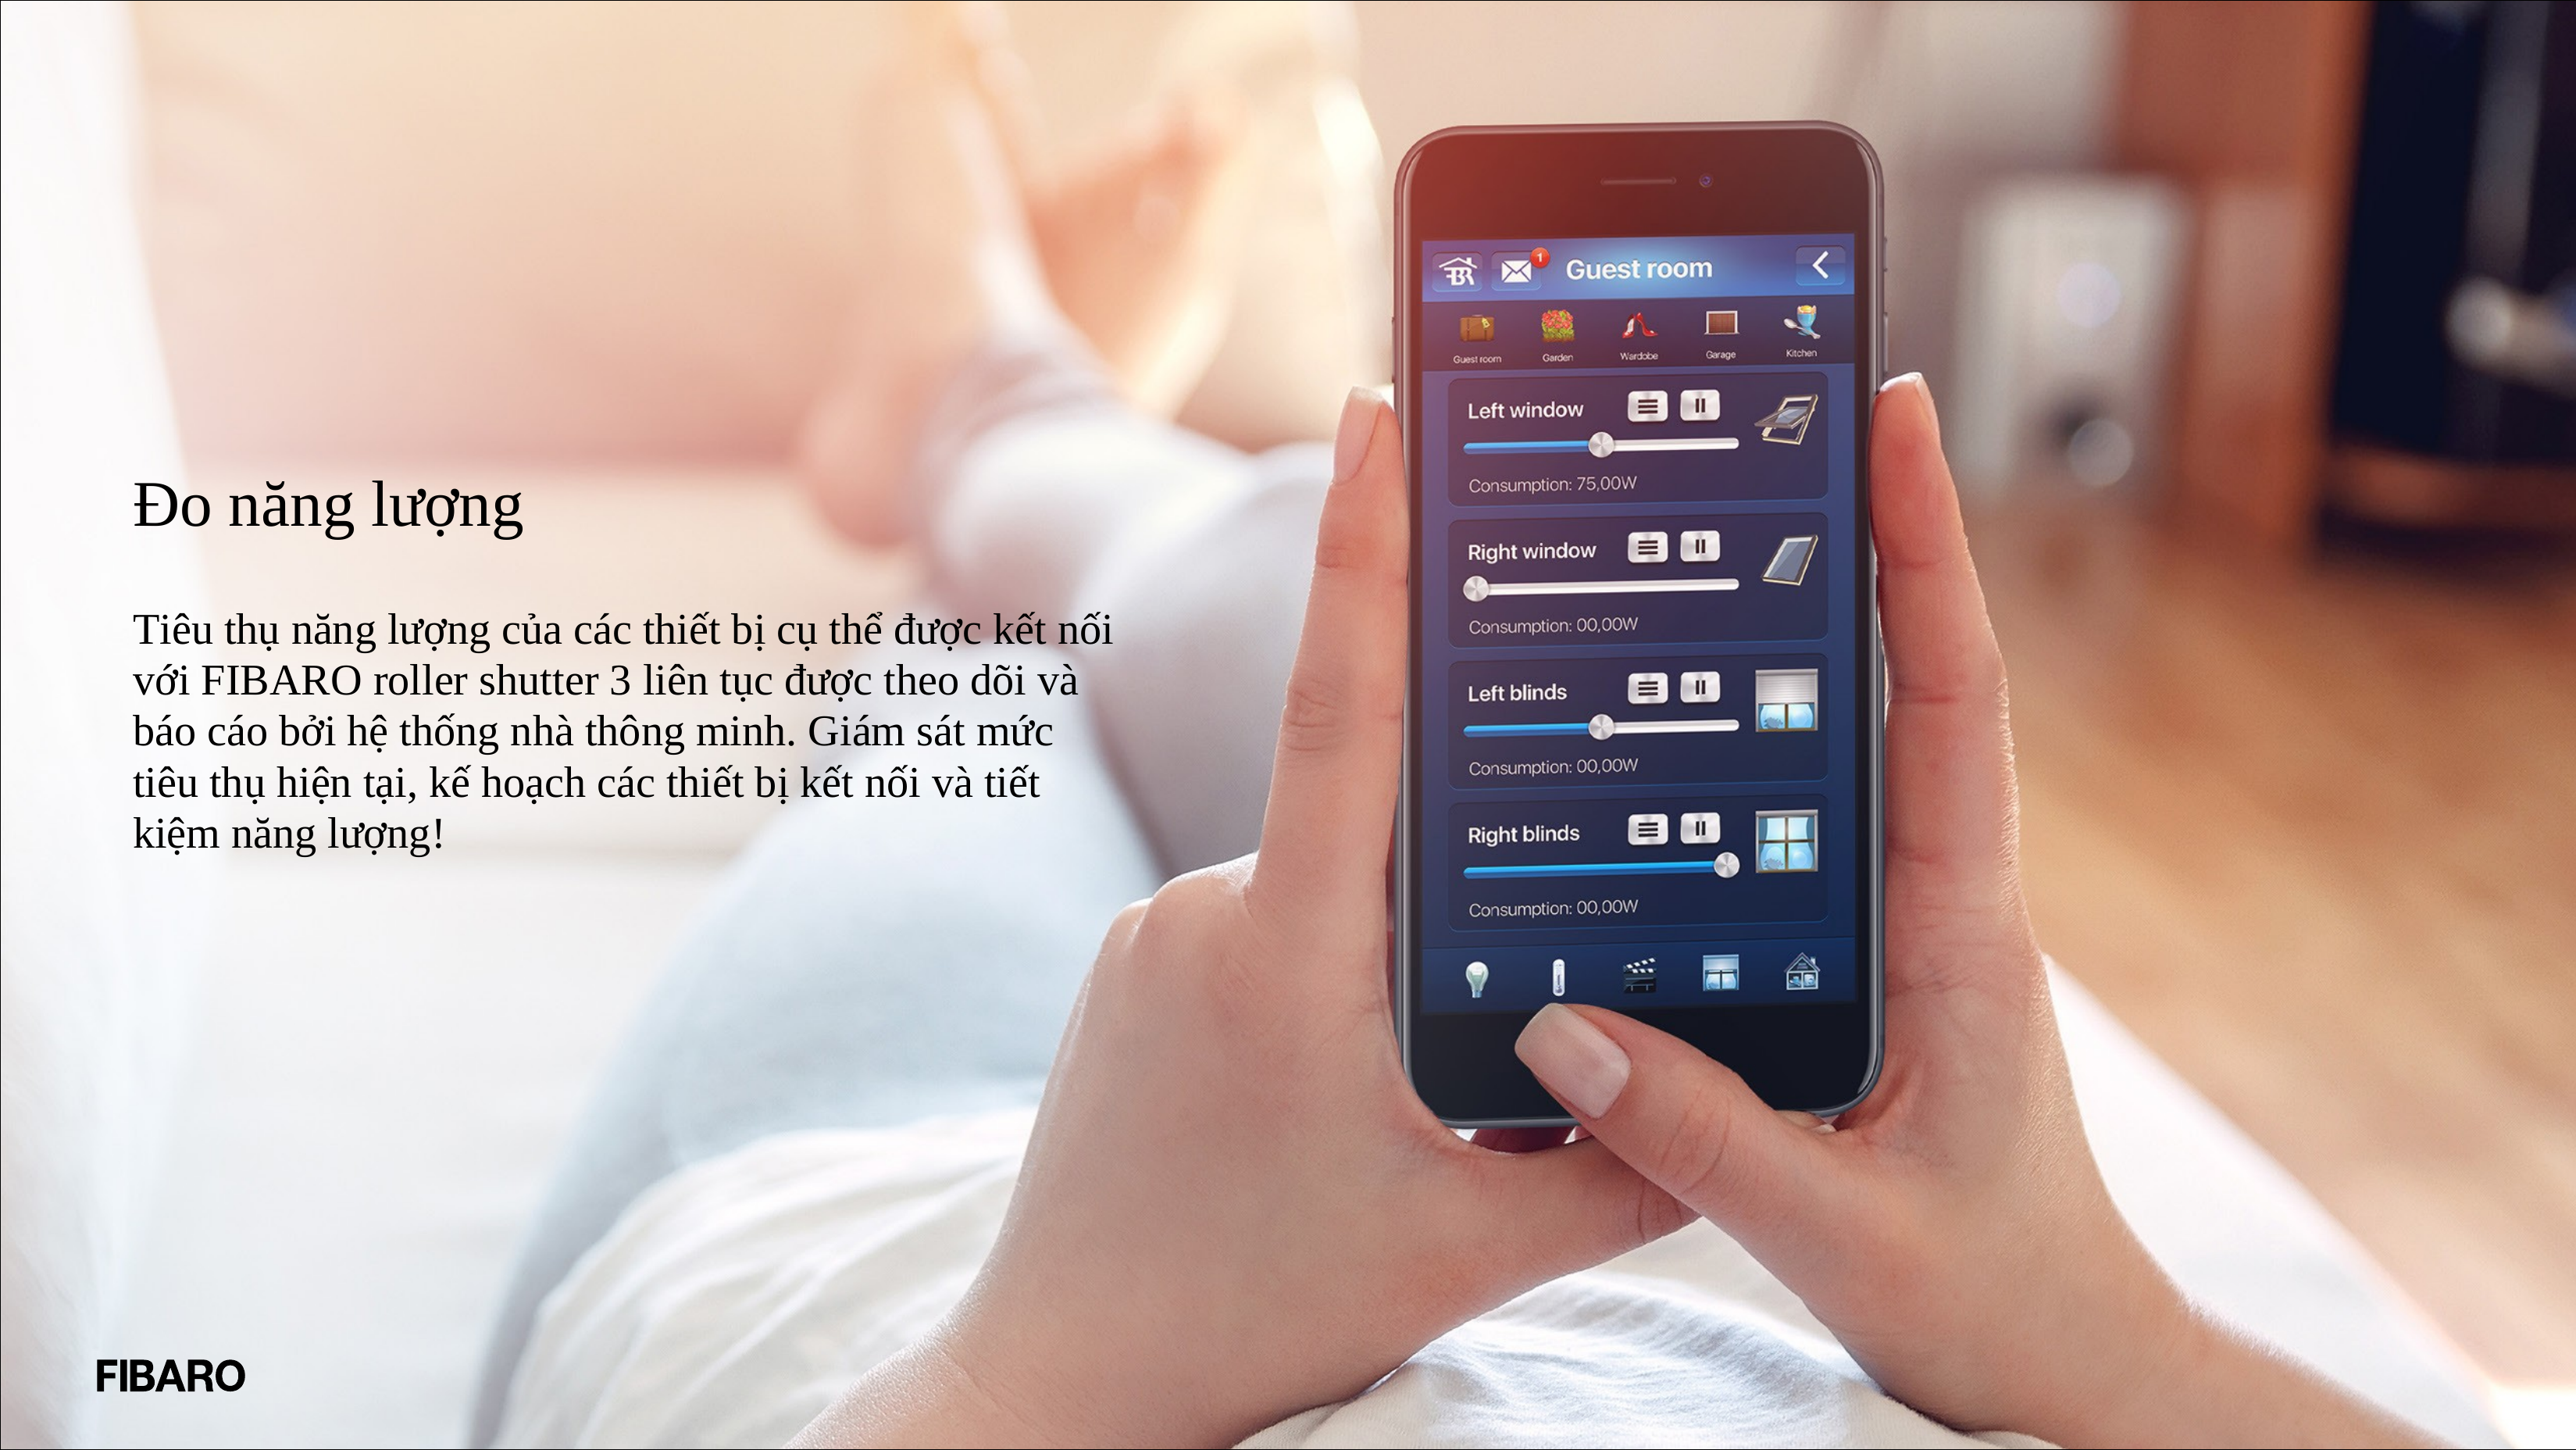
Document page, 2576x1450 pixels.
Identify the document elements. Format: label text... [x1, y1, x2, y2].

text Tiêu thụ năng lượng của các thiết bị cụ thể được kết nối với FIBARO roller shutter 3 liên tục được theo dõi và báo cáo bởi hệ thống nhà thông minh. Giám sát mức tiêu thụ hiện tại, kế hoạch các thiết bị kết nối và tiết kiệm năng lượng! [133, 603, 1119, 858]
picture [1, 1, 2576, 1449]
text Đo năng lượng [133, 466, 2496, 541]
